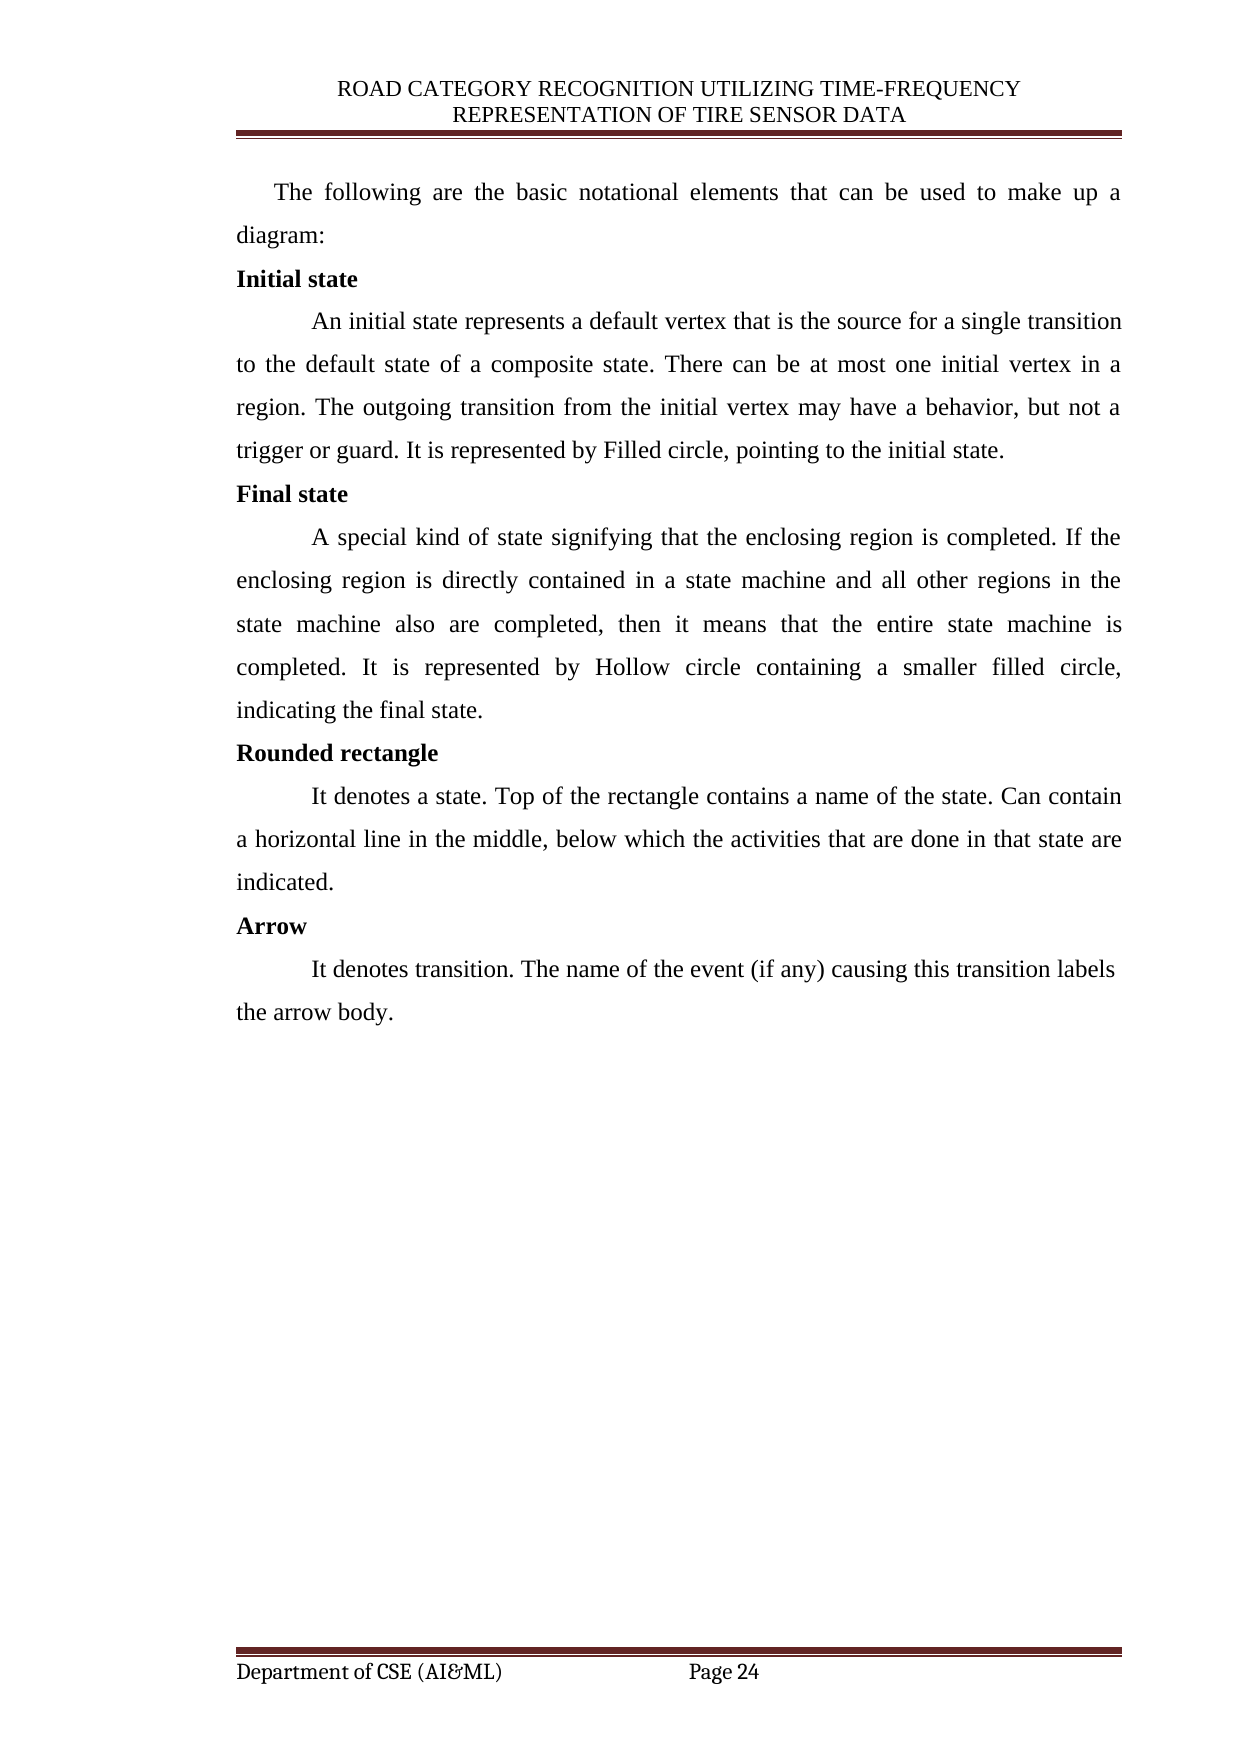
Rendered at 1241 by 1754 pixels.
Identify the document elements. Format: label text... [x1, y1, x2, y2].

text Arrow [236, 911, 1122, 940]
text The following are the basic notational elements that can be used to make up a diagram: [236, 177, 1122, 249]
text Rounded rectangle [236, 738, 1122, 767]
text A special kind of state signifying that the enclosing region is completed. If the enclosing region is directly contained in a state machine and all other regions in the state machine also are completed, then it means that the entire state machine is completed. It is represented by Hollow circle containing a smaller filled circle, indicating the final state. [236, 522, 1122, 724]
text It denotes a state. Top of the rectangle contains a name of the state. Can contain a horizontal line in the middle, below which the activities that are done in that state are indicated. [236, 781, 1122, 896]
text An initial state represents a default vertex that is the source for a single transition to the default state of a composite state. There can be at most one initial vertex in a region. The outgoing transition from the initial vertex may have a behavior, but not a trigger or guard. It is represented by Filled circle, pointing to the initial state. [236, 306, 1122, 464]
text Initial state [236, 264, 1122, 292]
text Final state [236, 479, 1122, 508]
text It denotes transition. The name of the event (if any) causing this transition labels the arrow body. [236, 954, 1122, 1026]
